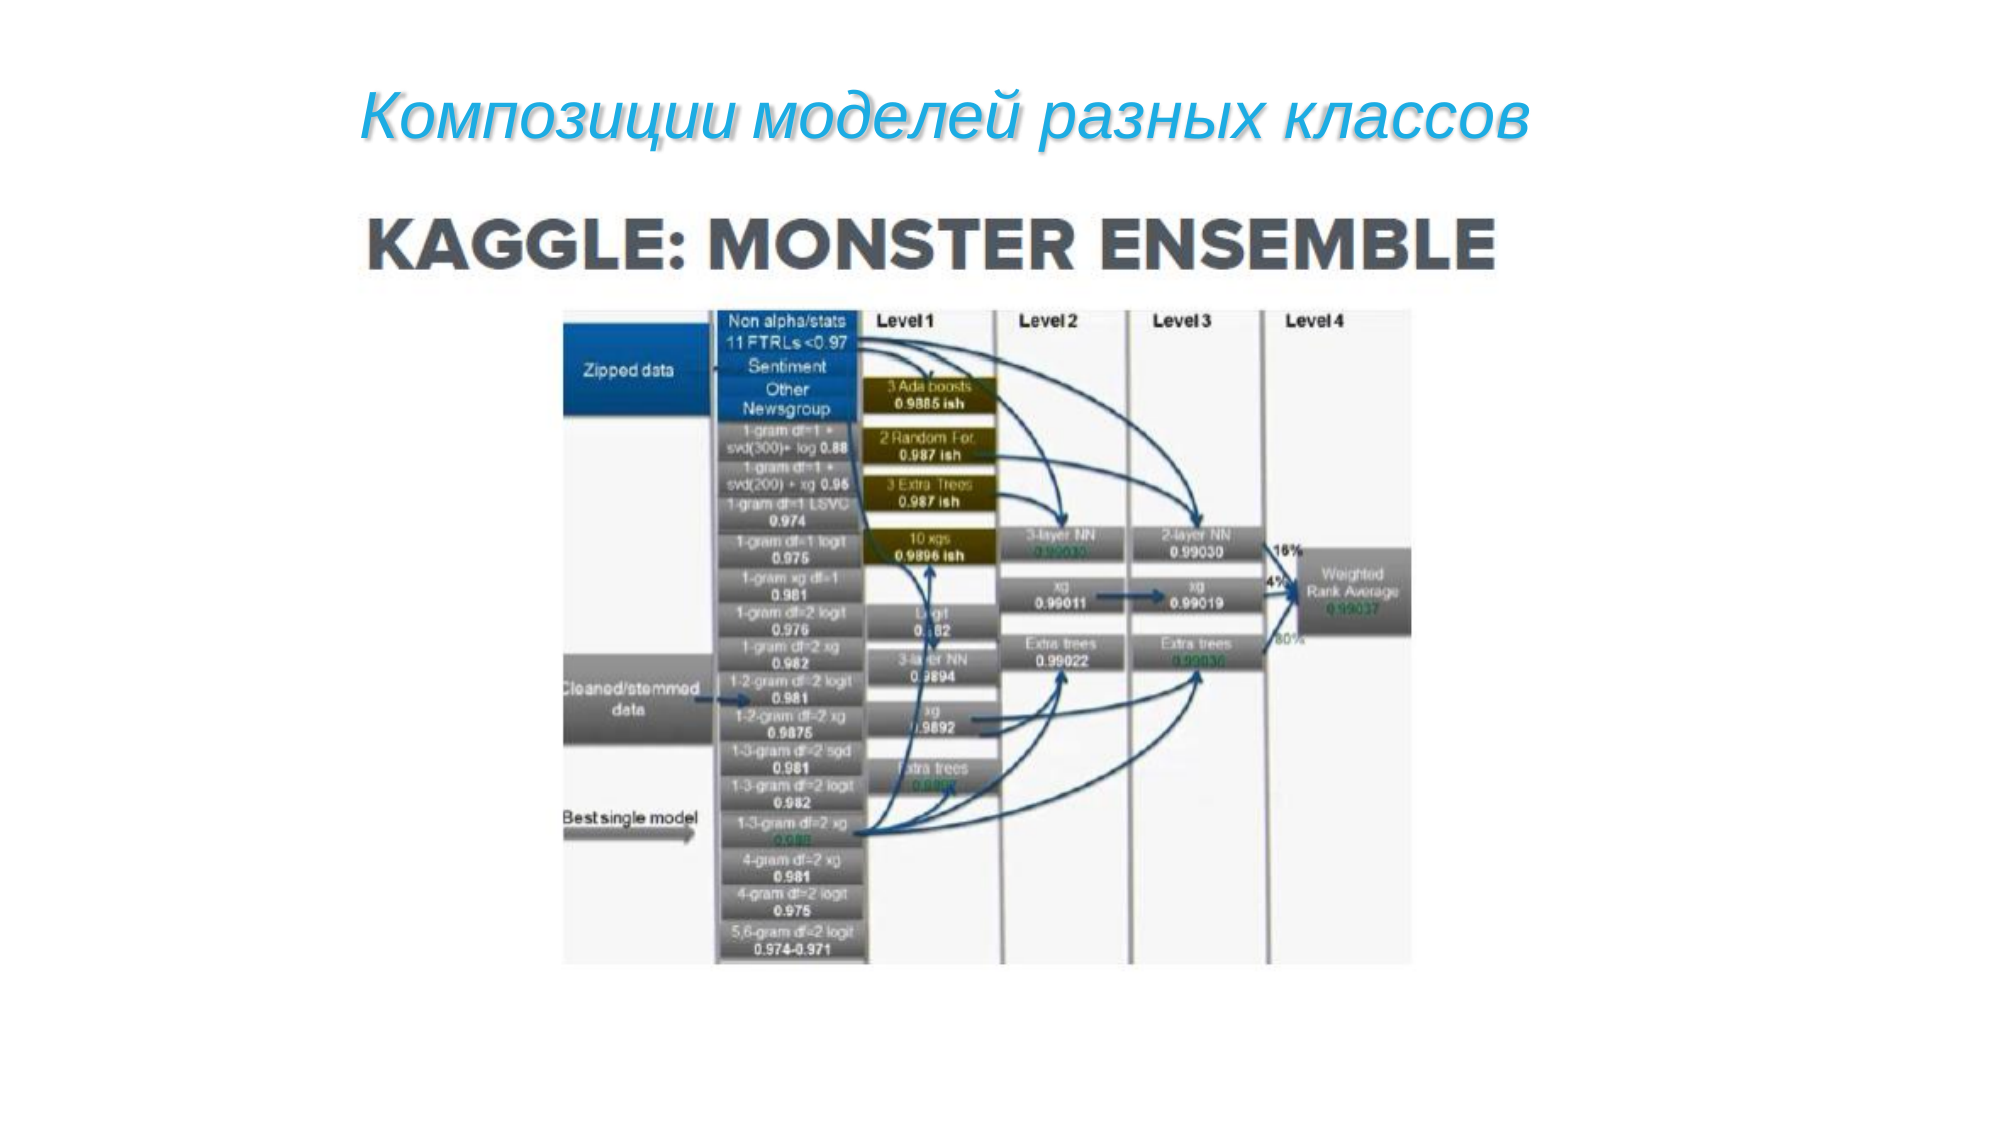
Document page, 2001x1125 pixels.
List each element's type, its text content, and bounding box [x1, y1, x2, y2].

picture [304, 48, 1639, 980]
text Композициимоделей разных классов [359, 76, 1913, 153]
